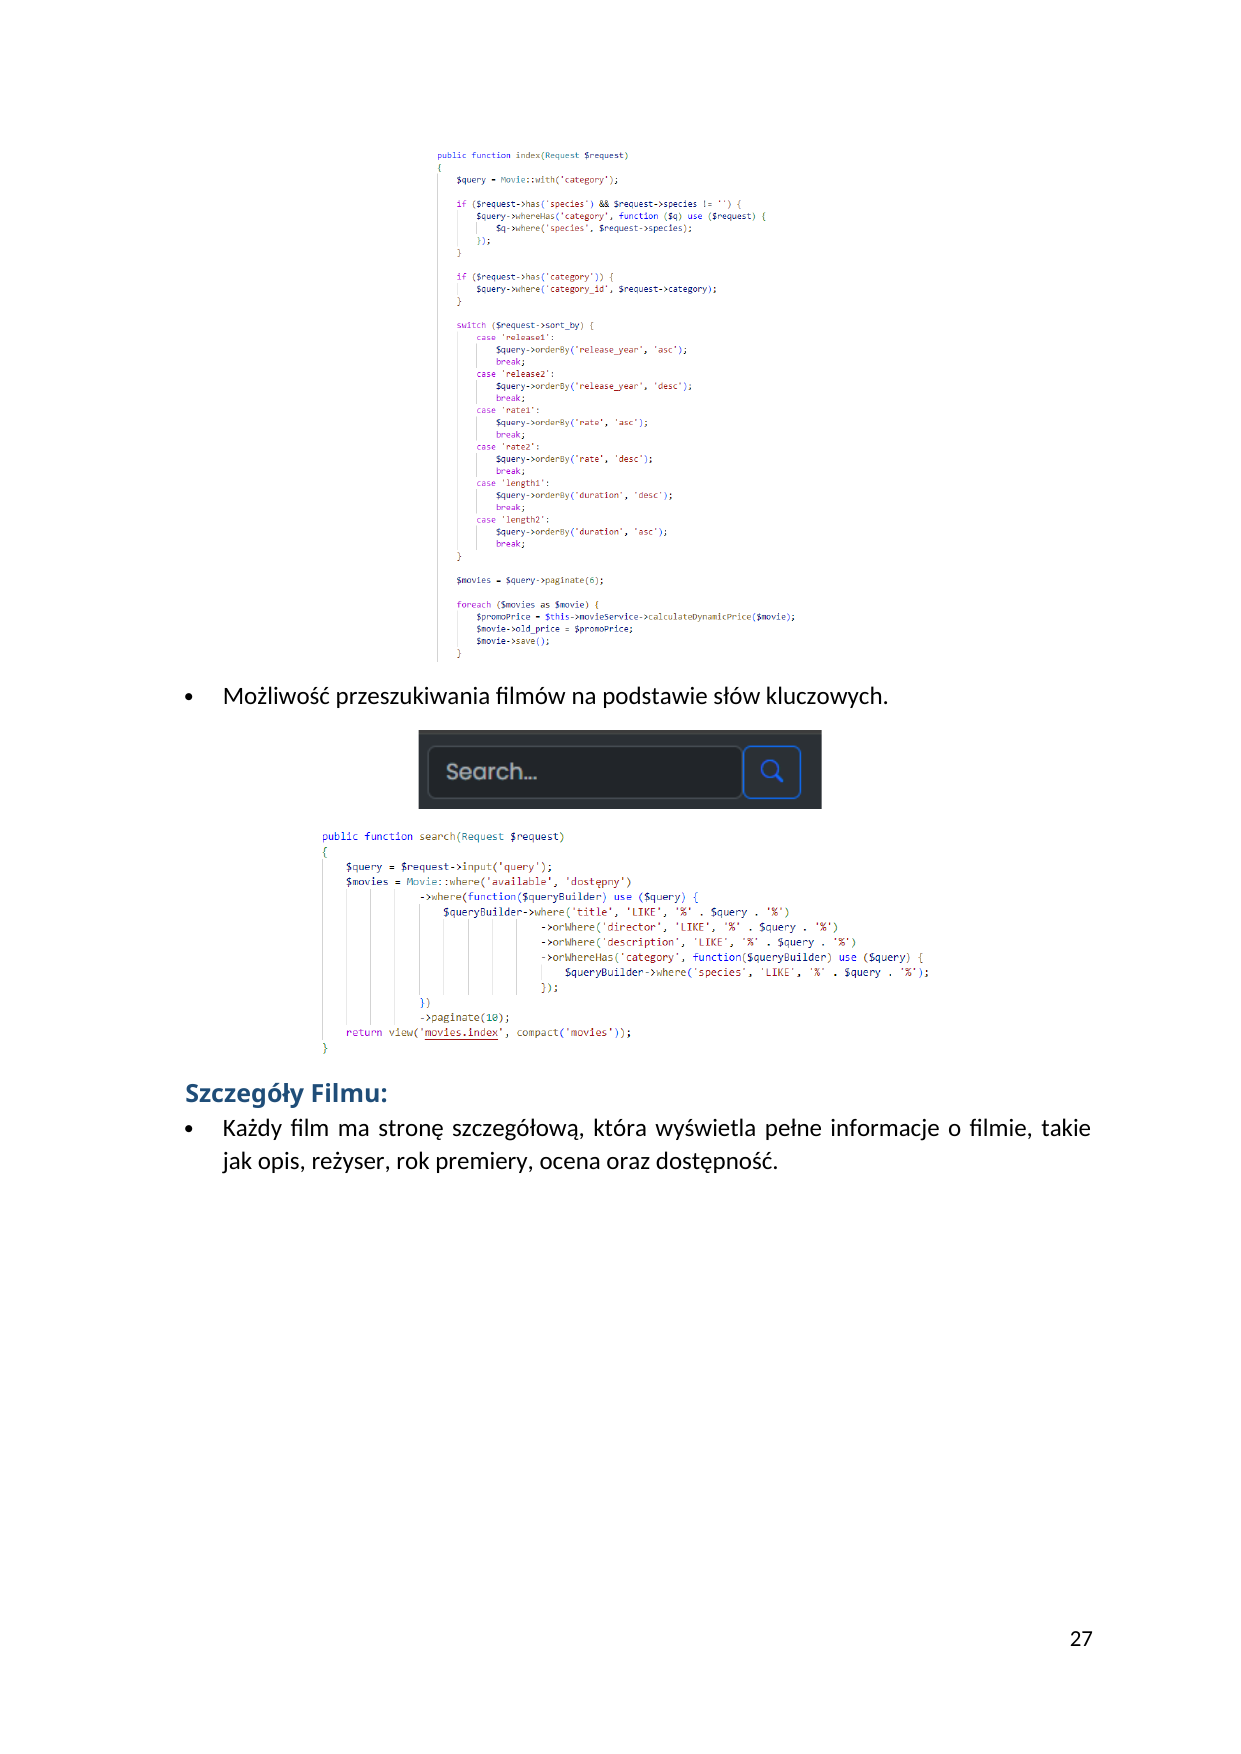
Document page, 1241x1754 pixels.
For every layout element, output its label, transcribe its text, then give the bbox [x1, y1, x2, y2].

picture [301, 827, 939, 1057]
picture [418, 730, 822, 809]
subtitle Szczegóły Filmu: [148, 1075, 1093, 1109]
picture [419, 147, 821, 662]
list Możliwość przeszukiwania filmów na podstawie słów kluczowych. [185, 680, 1093, 711]
list Każdy film ma stronę szczegółową, która wyświetla pełne informacje o filmie, takie jak opis, reżyser, rok premiery, ocena oraz dostępność. [185, 1112, 1093, 1176]
